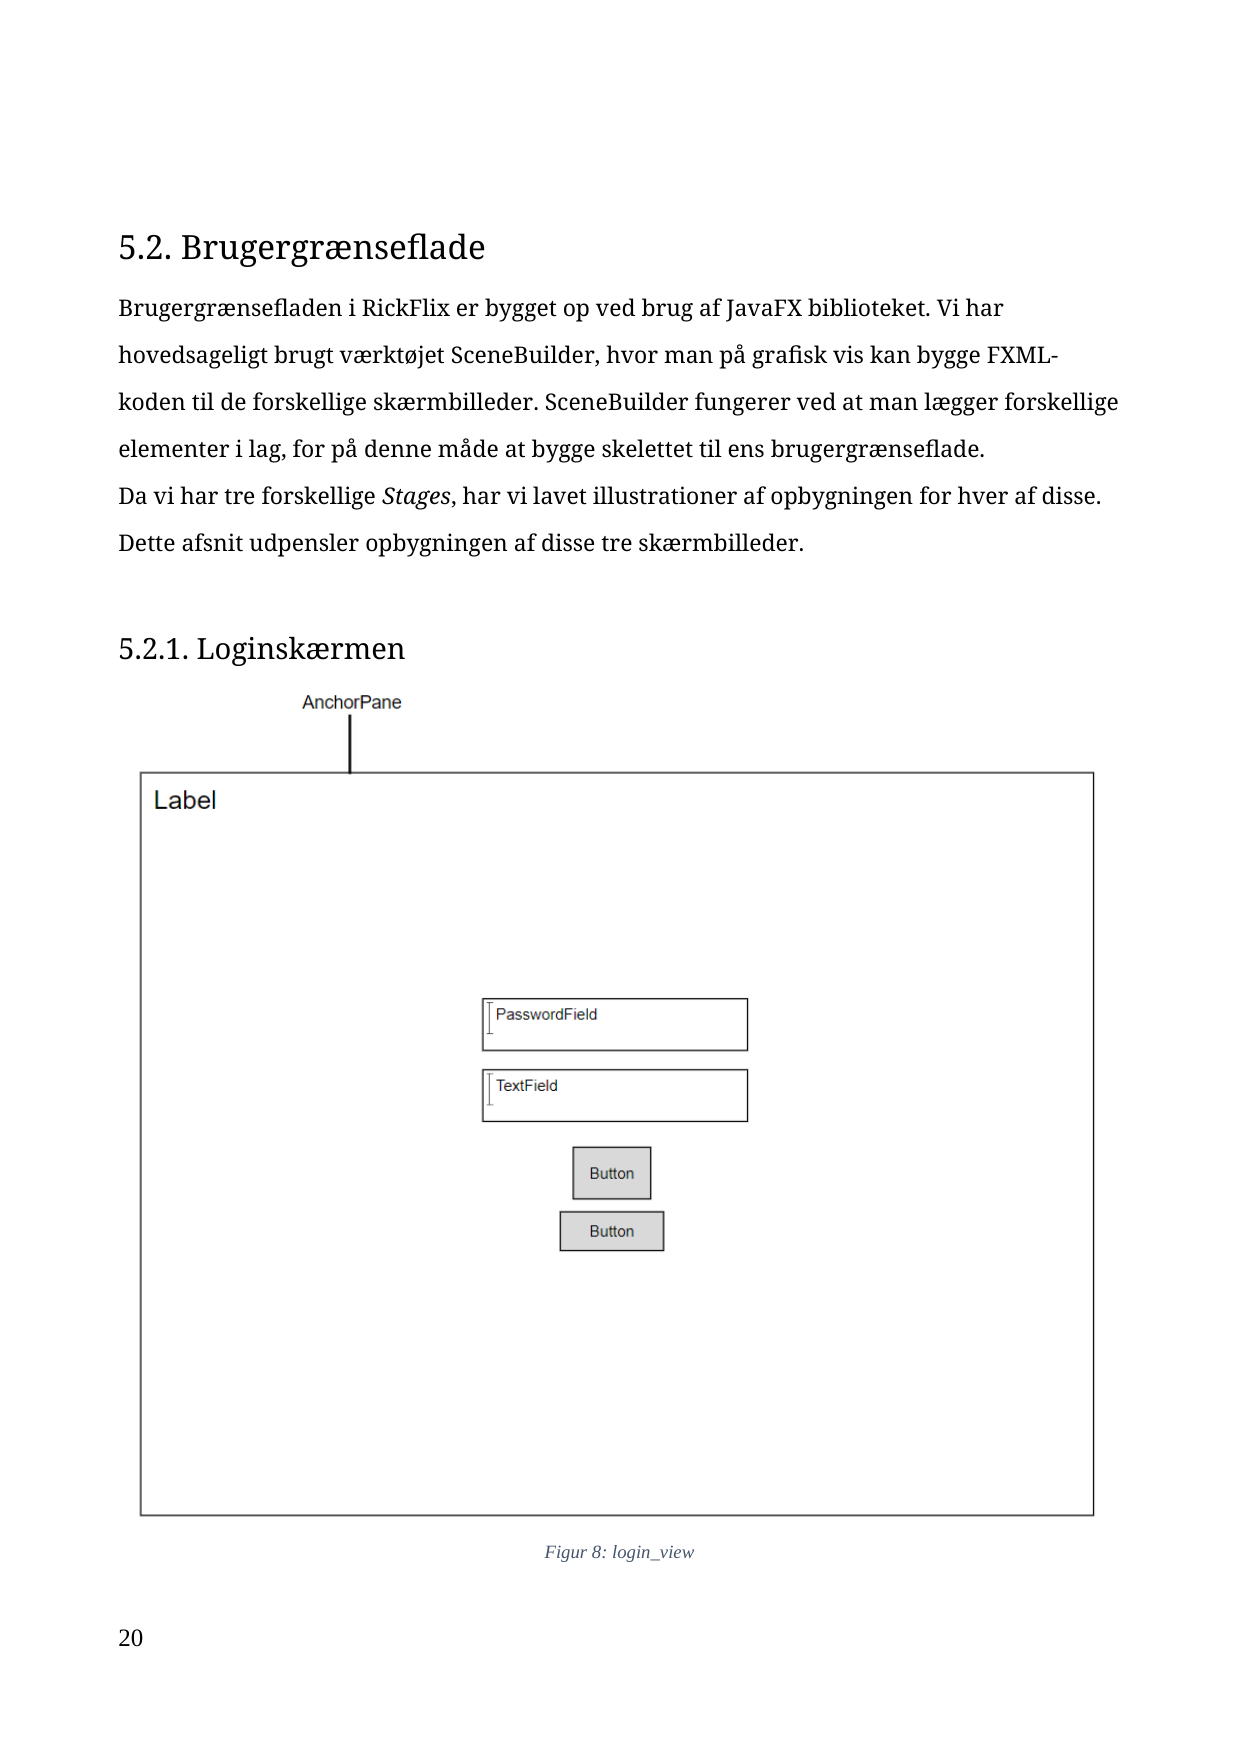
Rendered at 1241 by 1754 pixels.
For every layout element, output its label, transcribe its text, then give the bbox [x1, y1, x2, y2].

subtitle 5.2.1. Loginskærmen [118, 629, 1122, 668]
text Brugergrænsefladen i RickFlix er bygget op ved brug af JavaFX biblioteket. Vi har hovedsageligt brugt værktøjet SceneBuilder, hvor man på grafisk vis kan bygge FXML-koden til de forskellige skærmbilleder. SceneBuilder fungerer ved at man lægger forskellige elementer i lag, for på denne måde at bygge skelettet til ens brugergrænseflade. [118, 292, 1122, 464]
text Da vi har tre forskellige Stages, har vi lavet illustrationer af opbygningen for hver af disse. Dette afsnit udpensler opbygningen af disse tre skærmbilleder. [118, 480, 1122, 558]
text Figur 8: login_view [118, 1541, 1122, 1563]
subtitle 5.2. Brugergrænseflade [118, 224, 1122, 269]
picture [118, 688, 1122, 1527]
